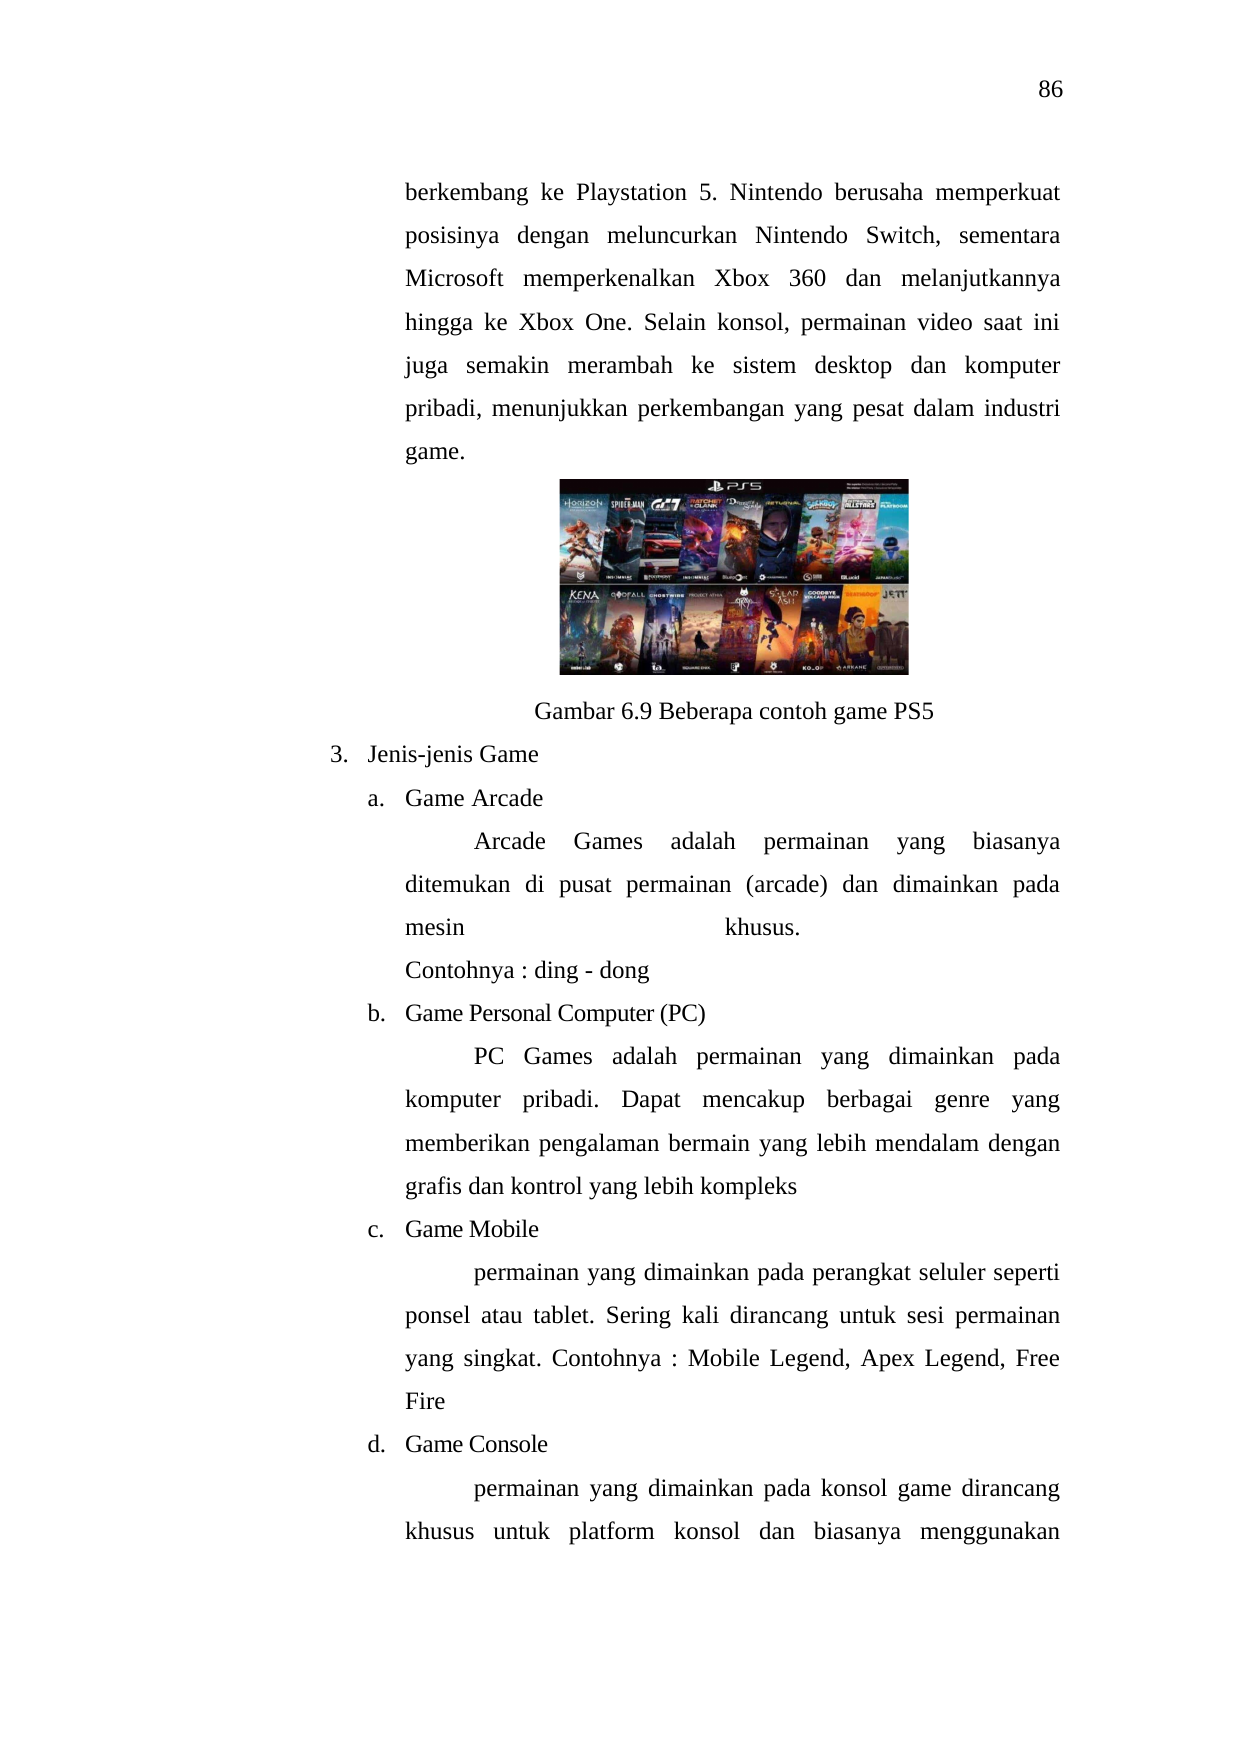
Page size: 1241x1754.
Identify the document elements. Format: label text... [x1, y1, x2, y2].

text PC Games adalah permainan yang dimainkan pada komputer pribadi. Dapat mencakup berbagai genre yang memberikan pengalaman bermain yang lebih mendalam dengan grafis dan kontrol yang lebih kompleks [405, 1041, 1061, 1199]
text permainan yang dimainkan pada perangkat seluler seperti ponsel atau tablet. Sering kali dirancang untuk sesi permainan yang singkat. Contohnya : Mobile Legend, Apex Legend, Free Fire [405, 1257, 1061, 1415]
list Game Personal Computer (PC) [367, 998, 1063, 1027]
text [405, 177, 1061, 465]
list Game Mobile [367, 1214, 1063, 1243]
text Arcade Games adalah permainan yang biasanya ditemukan di pusat permainan (arcade) dan dimainkan pada mesin khusus. Contohnya : ding - dong [405, 826, 1061, 984]
list Game Arcade [367, 783, 1063, 811]
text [405, 1473, 1061, 1544]
picture [559, 479, 909, 675]
list Game Console [367, 1429, 1063, 1458]
subtitle Beberapa contoh game PS5 [405, 696, 1063, 725]
list Jenis-jenis Game [330, 739, 1063, 768]
